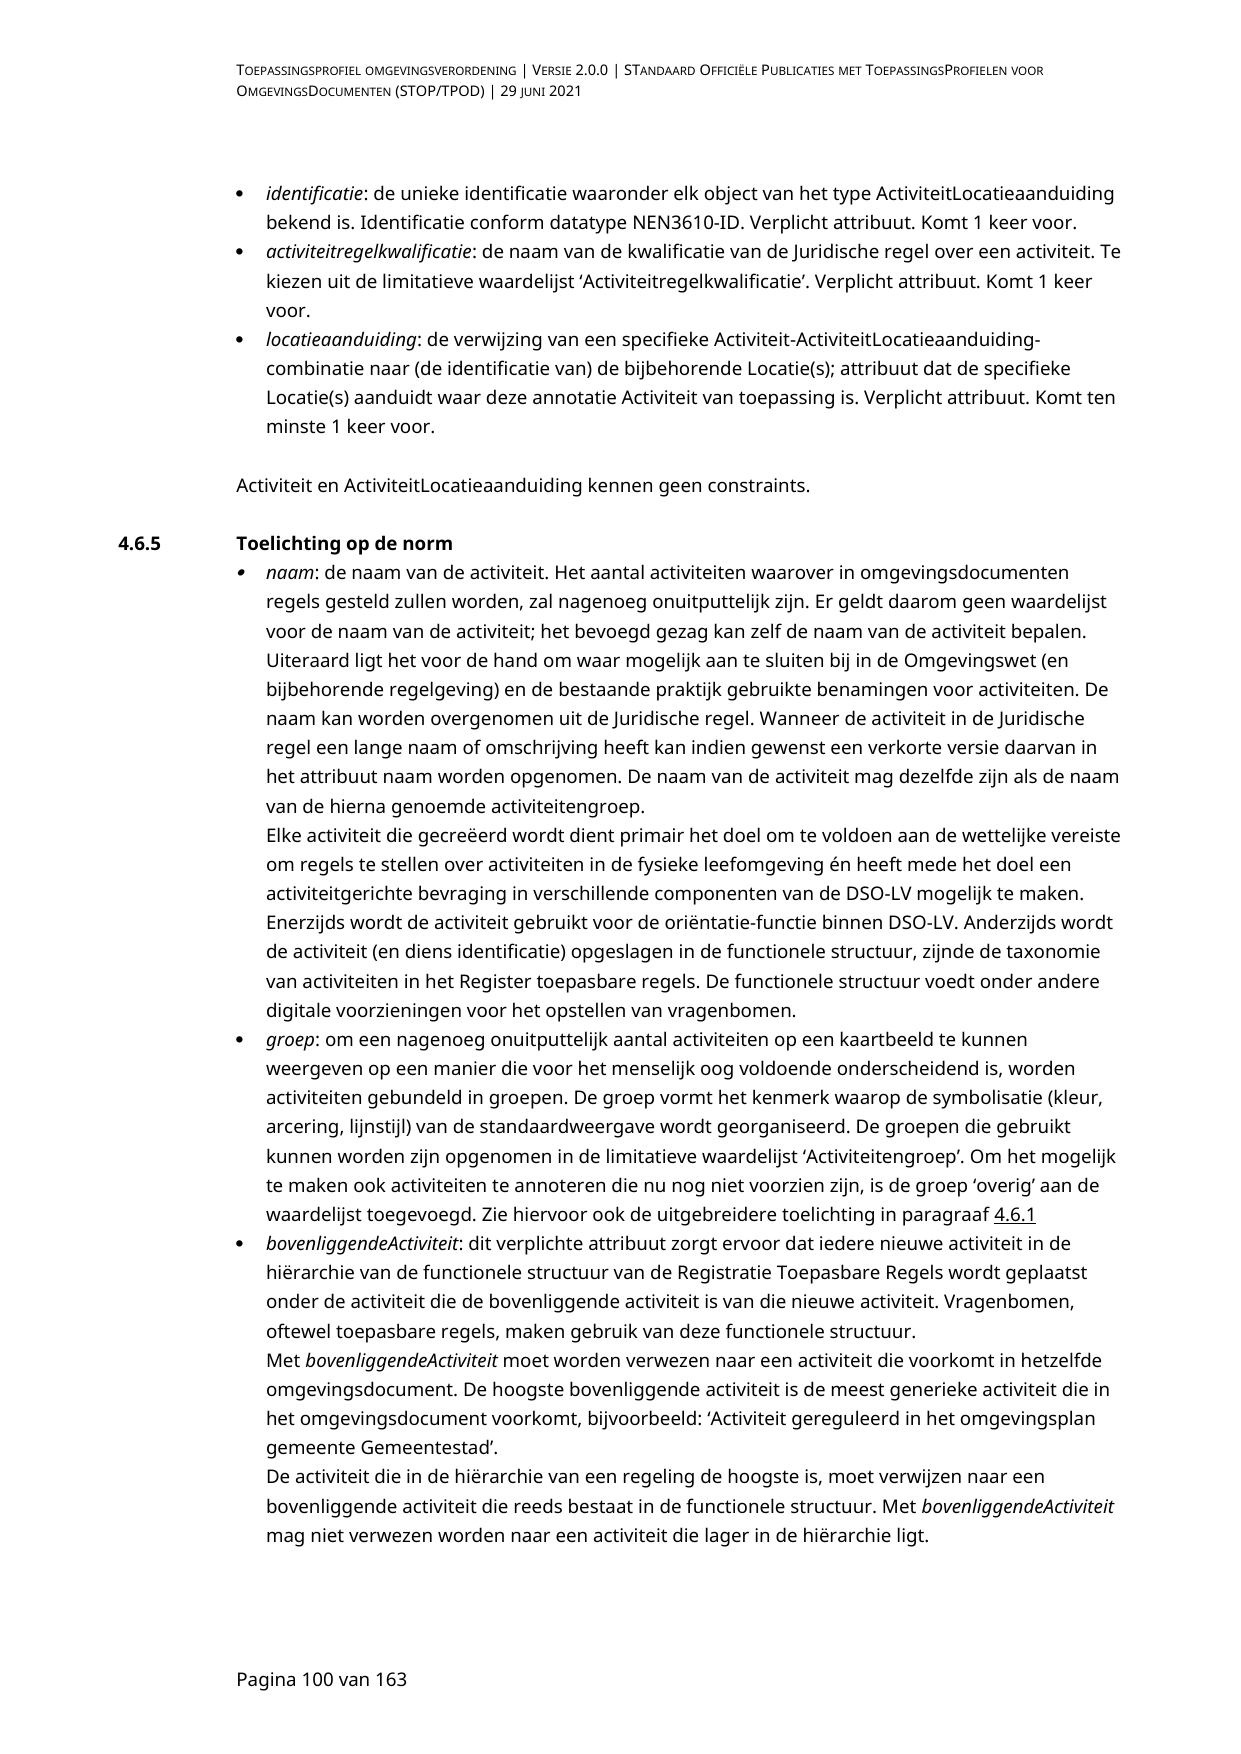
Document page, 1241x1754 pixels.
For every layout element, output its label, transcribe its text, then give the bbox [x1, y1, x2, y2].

text activiteitregelkwalificatie: de naam van de kwalificatie van de Juridische regel over een activiteit. Te kiezen uit de limitatieve waardelijst ‘Activiteitregelkwalificatie’. Verplicht attribuut. Komt 1 keer voor. [236, 236, 1122, 323]
text locatieaanduiding: de verwijzing van een specifieke Activiteit-ActiviteitLocatieaanduiding-combinatie naar (de identificatie van) de bijbehorende Locatie(s); attribuut dat de specifieke Locatie(s) aanduidt waar deze annotatie Activiteit van toepassing is. Verplicht attribuut. Komt ten minste 1 keer voor. [236, 323, 1122, 440]
subtitle Toelichting op de norm [118, 527, 1122, 556]
text identificatie: de unieke identificatie waaronder elk object van het type ActiviteitLocatieaanduiding bekend is. Identificatie conform datatype NEN3610-ID. Verplicht attribuut. Komt 1 keer voor. [236, 177, 1122, 236]
text groep: om een nagenoeg onuitputtelijk aantal activiteiten op een kaartbeeld te kunnen weergeven op een manier die voor het menselijk oog voldoende onderscheidend is, worden activiteiten gebundeld in groepen. De groep vormt het kenmerk waarop de symbolisatie (kleur, arcering, lijnstijl) van de standaardweergave wordt georganiseerd. De groepen die gebruikt kunnen worden zijn opgenomen in de limitatieve waardelijst ‘Activiteitengroep’. Om het mogelijk te maken ook activiteiten te annoteren die nu nog niet voorzien zijn, is de groep ‘overig’ aan de waardelijst toegevoegd. Zie hiervoor ook de uitgebreidere toelichting in paragraaf 7.6.1 [236, 1023, 1122, 1227]
text Activiteit en ActiviteitLocatieaanduiding kennen geen constraints. [236, 469, 1122, 498]
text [236, 1227, 1122, 1548]
text naam: de naam van de activiteit. Het aantal activiteiten waarover in omgevingsdocumenten regels gesteld zullen worden, zal nagenoeg onuitputtelijk zijn. Er geldt daarom geen waardelijst voor de naam van de activiteit; het bevoegd gezag kan zelf de naam van de activiteit bepalen. Uiteraard ligt het voor de hand om waar mogelijk aan te sluiten bij in de Omgevingswet (en bijbehorende regelgeving) en de bestaande praktijk gebruikte benamingen voor activiteiten. De naam kan worden overgenomen uit de Juridische regel. Wanneer de activiteit in de Juridische regel een lange naam of omschrijving heeft kan indien gewenst een verkorte versie daarvan in het attribuut naam worden opgenomen. De naam van de activiteit mag dezelfde zijn als de naam van de hierna genoemde activiteitengroep. Elke activiteit die gecreëerd wordt dient primair het doel om te voldoen aan de wettelijke vereiste om regels te stellen over activiteiten in de fysieke leefomgeving én heeft mede het doel een activiteitgerichte bevraging in verschillende componenten van de DSO-LV mogelijk te maken. Enerzijds wordt de activiteit gebruikt voor de oriëntatie-functie binnen DSO-LV. Anderzijds wordt de activiteit (en diens identificatie) opgeslagen in de functionele structuur, zijnde de taxonomie van activiteiten in het Register toepasbare regels. De functionele structuur voedt onder andere digitale voorzieningen voor het opstellen van vragenbomen. [236, 556, 1122, 1023]
